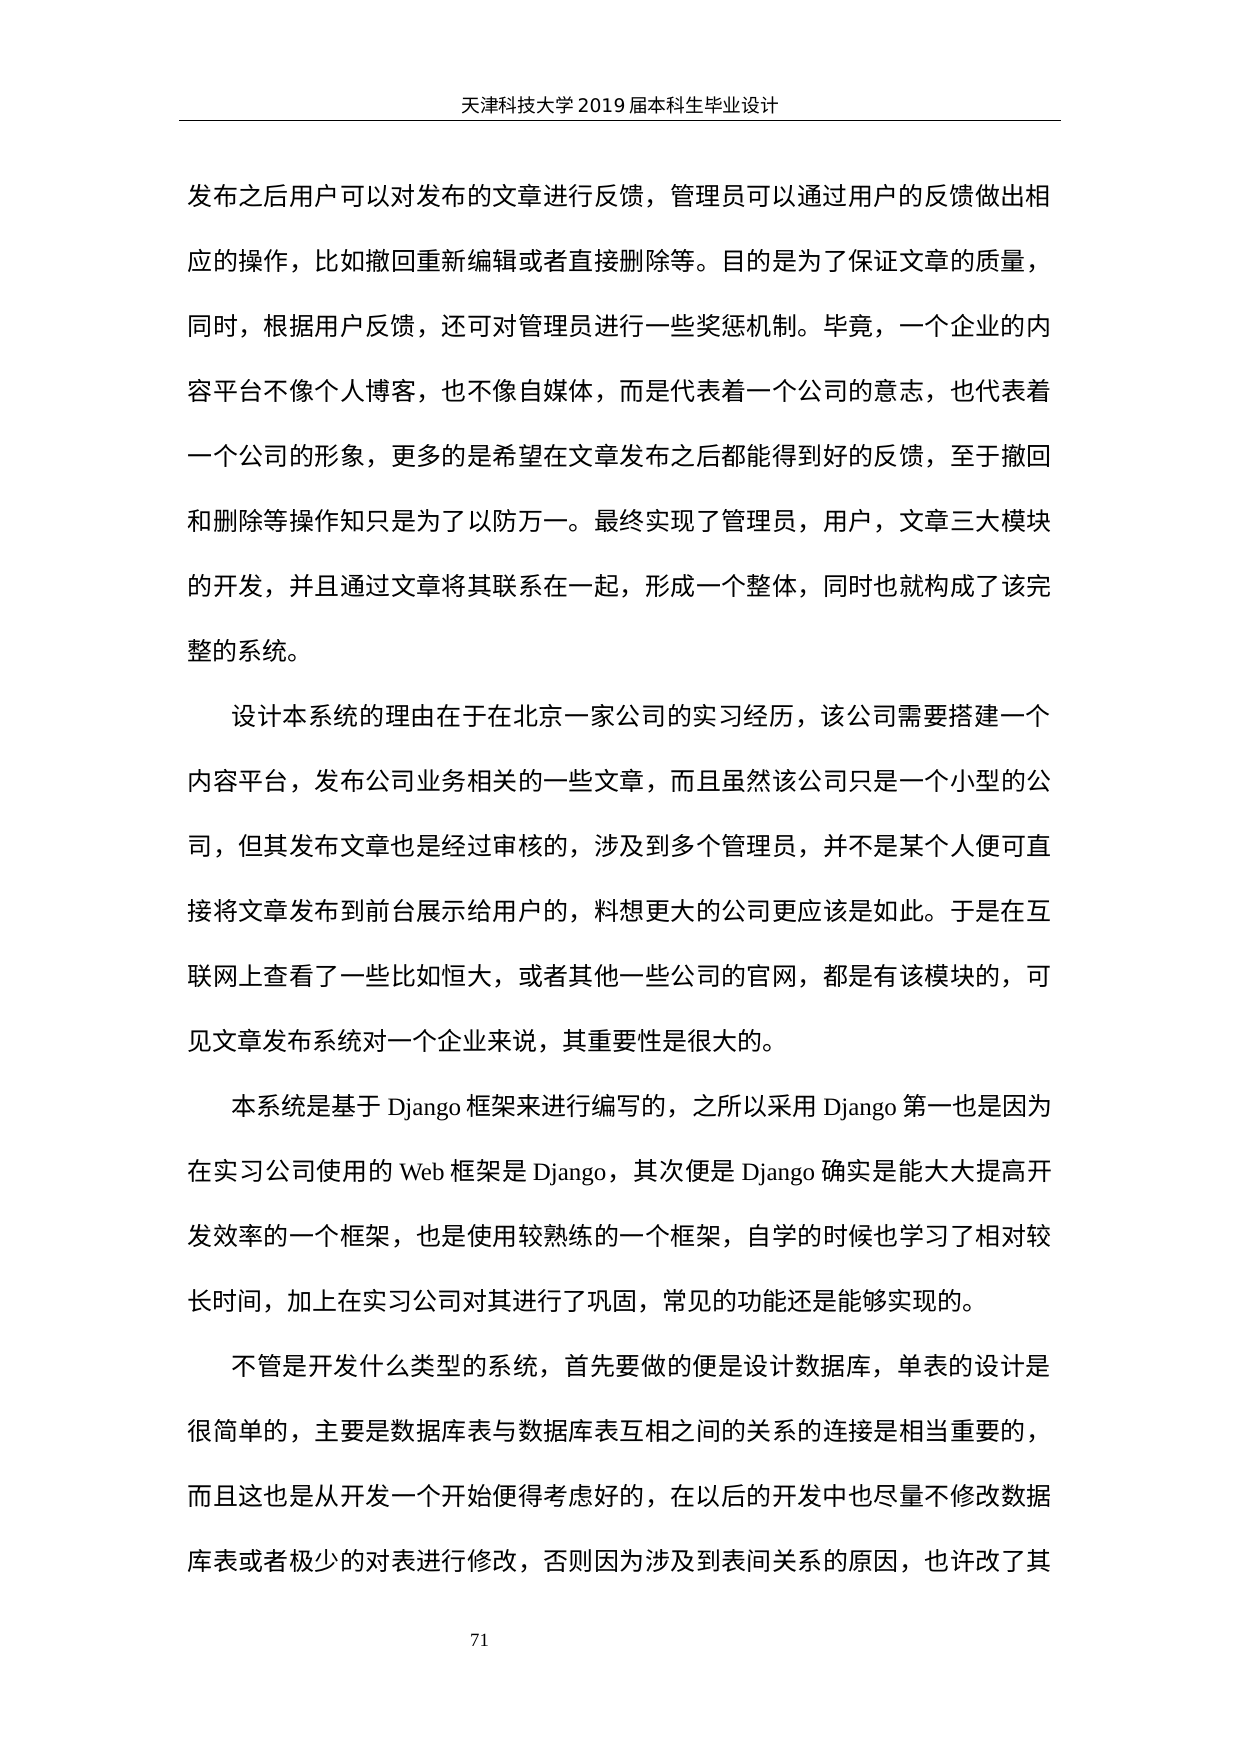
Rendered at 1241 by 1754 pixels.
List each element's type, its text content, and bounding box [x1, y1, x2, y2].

text 本系统是基于Django框架来进行编写的，之所以采用Django第一也是因为在实习公司使用的Web框架是Django，其次便是Django确实是能大大提高开发效率的一个框架，也是使用较熟练的一个框架，自学的时候也学习了相对较长时间，加上在实习公司对其进行了巩固，常见的功能还是能够实现的。 [187, 1072, 1053, 1332]
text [187, 1332, 1053, 1592]
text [187, 162, 1053, 682]
text 设计本系统的理由在于在北京一家公司的实习经历，该公司需要搭建一个内容平台，发布公司业务相关的一些文章，而且虽然该公司只是一个小型的公司，但其发布文章也是经过审核的，涉及到多个管理员，并不是某个人便可直接将文章发布到前台展示给用户的，料想更大的公司更应该是如此。于是在互联网上查看了一些比如恒大，或者其他一些公司的官网，都是有该模块的，可见文章发布系统对一个企业来说，其重要性是很大的。 [187, 682, 1053, 1072]
